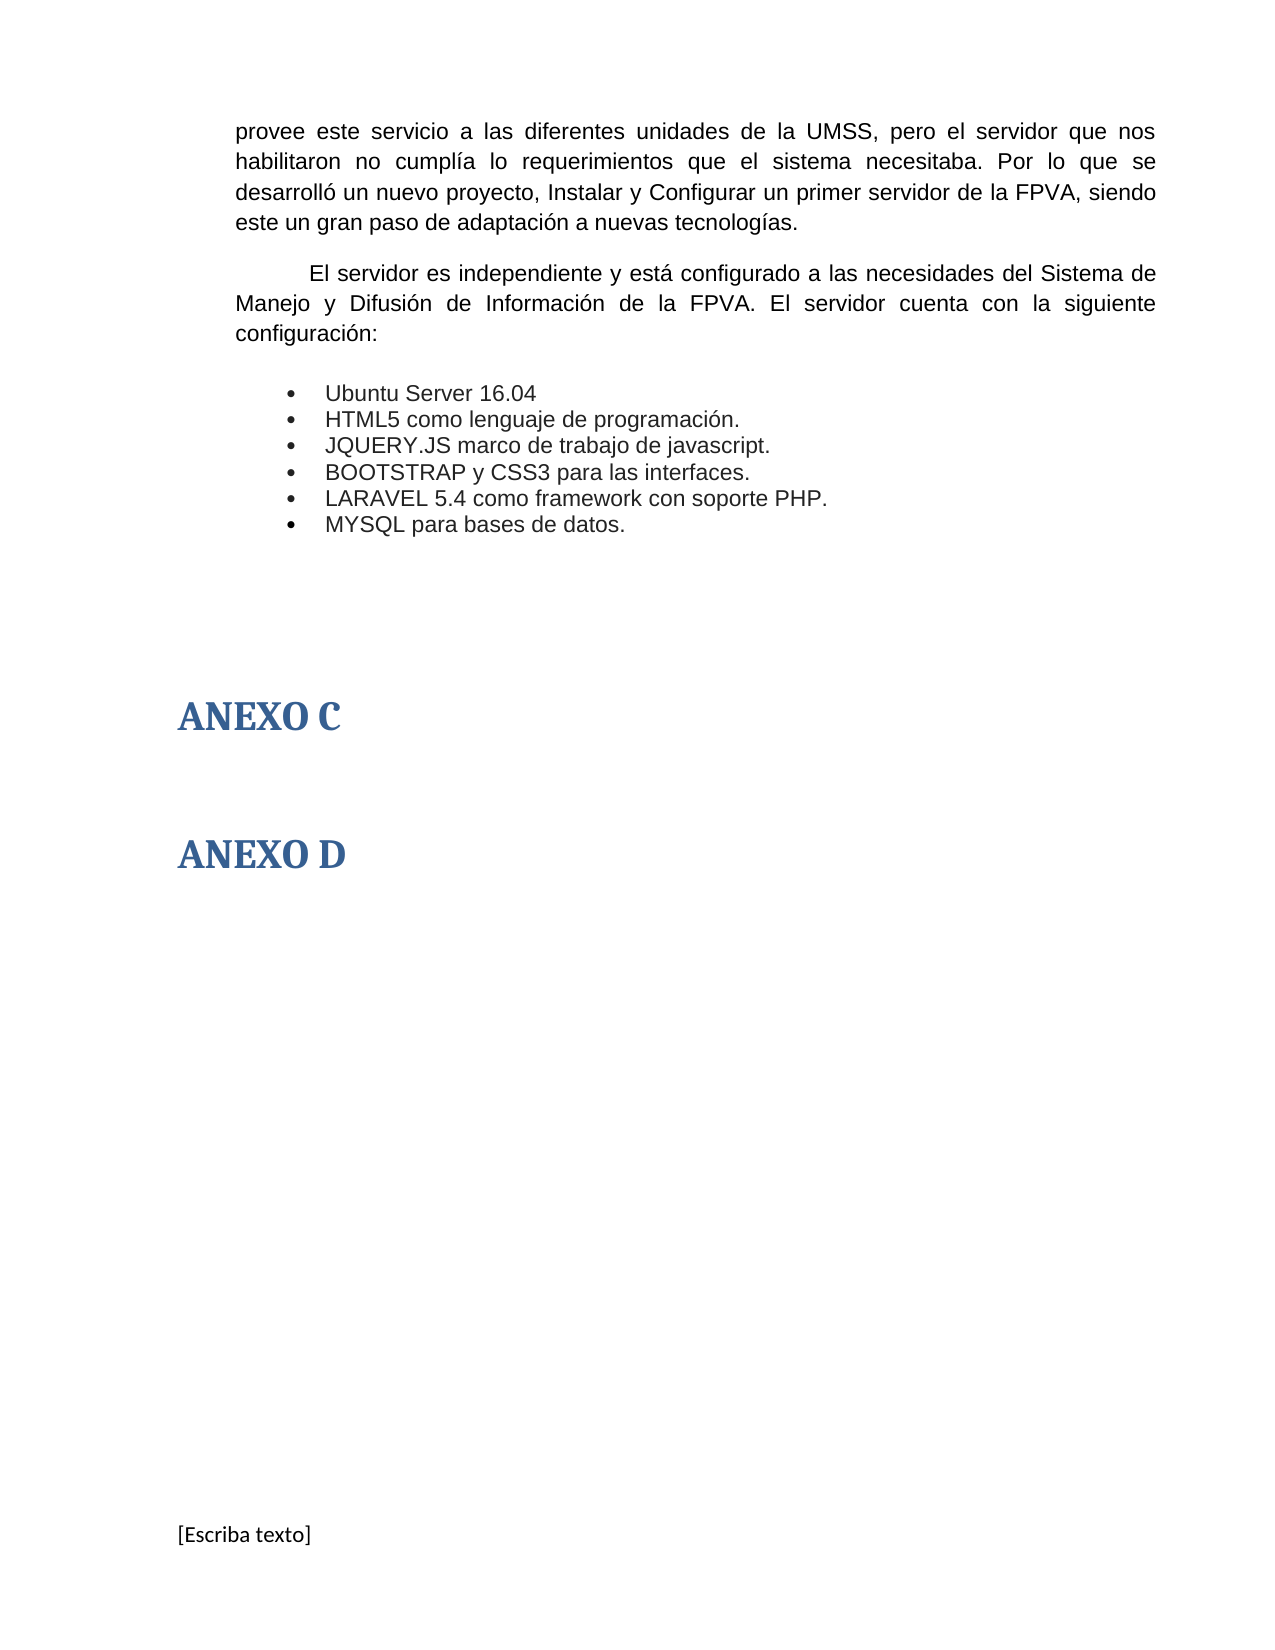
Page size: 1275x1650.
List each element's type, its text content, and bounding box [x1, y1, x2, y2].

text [235, 118, 1157, 235]
list Ubuntu Server 16.04 [287, 379, 1157, 406]
list LARAVEL 5.4 como framework con soporte PHP. [287, 485, 1157, 511]
subtitle ANEXO D [177, 831, 1157, 879]
list MYSQL para bases de datos. [287, 511, 1157, 538]
subtitle ANEXO C [177, 693, 1157, 741]
list BOOTSTRAP y CSS3 para las interfaces. [287, 459, 1157, 485]
text El servidor es independiente y está configurado a las necesidades del Sistema de Manejo y Difusión de Información de la FPVA. El servidor cuenta con la siguiente configuración: [235, 260, 1157, 347]
list JQUERY.JS marco de trabajo de javascript. [287, 432, 1157, 459]
list HTML5 como lenguaje de programación. [287, 406, 1157, 432]
